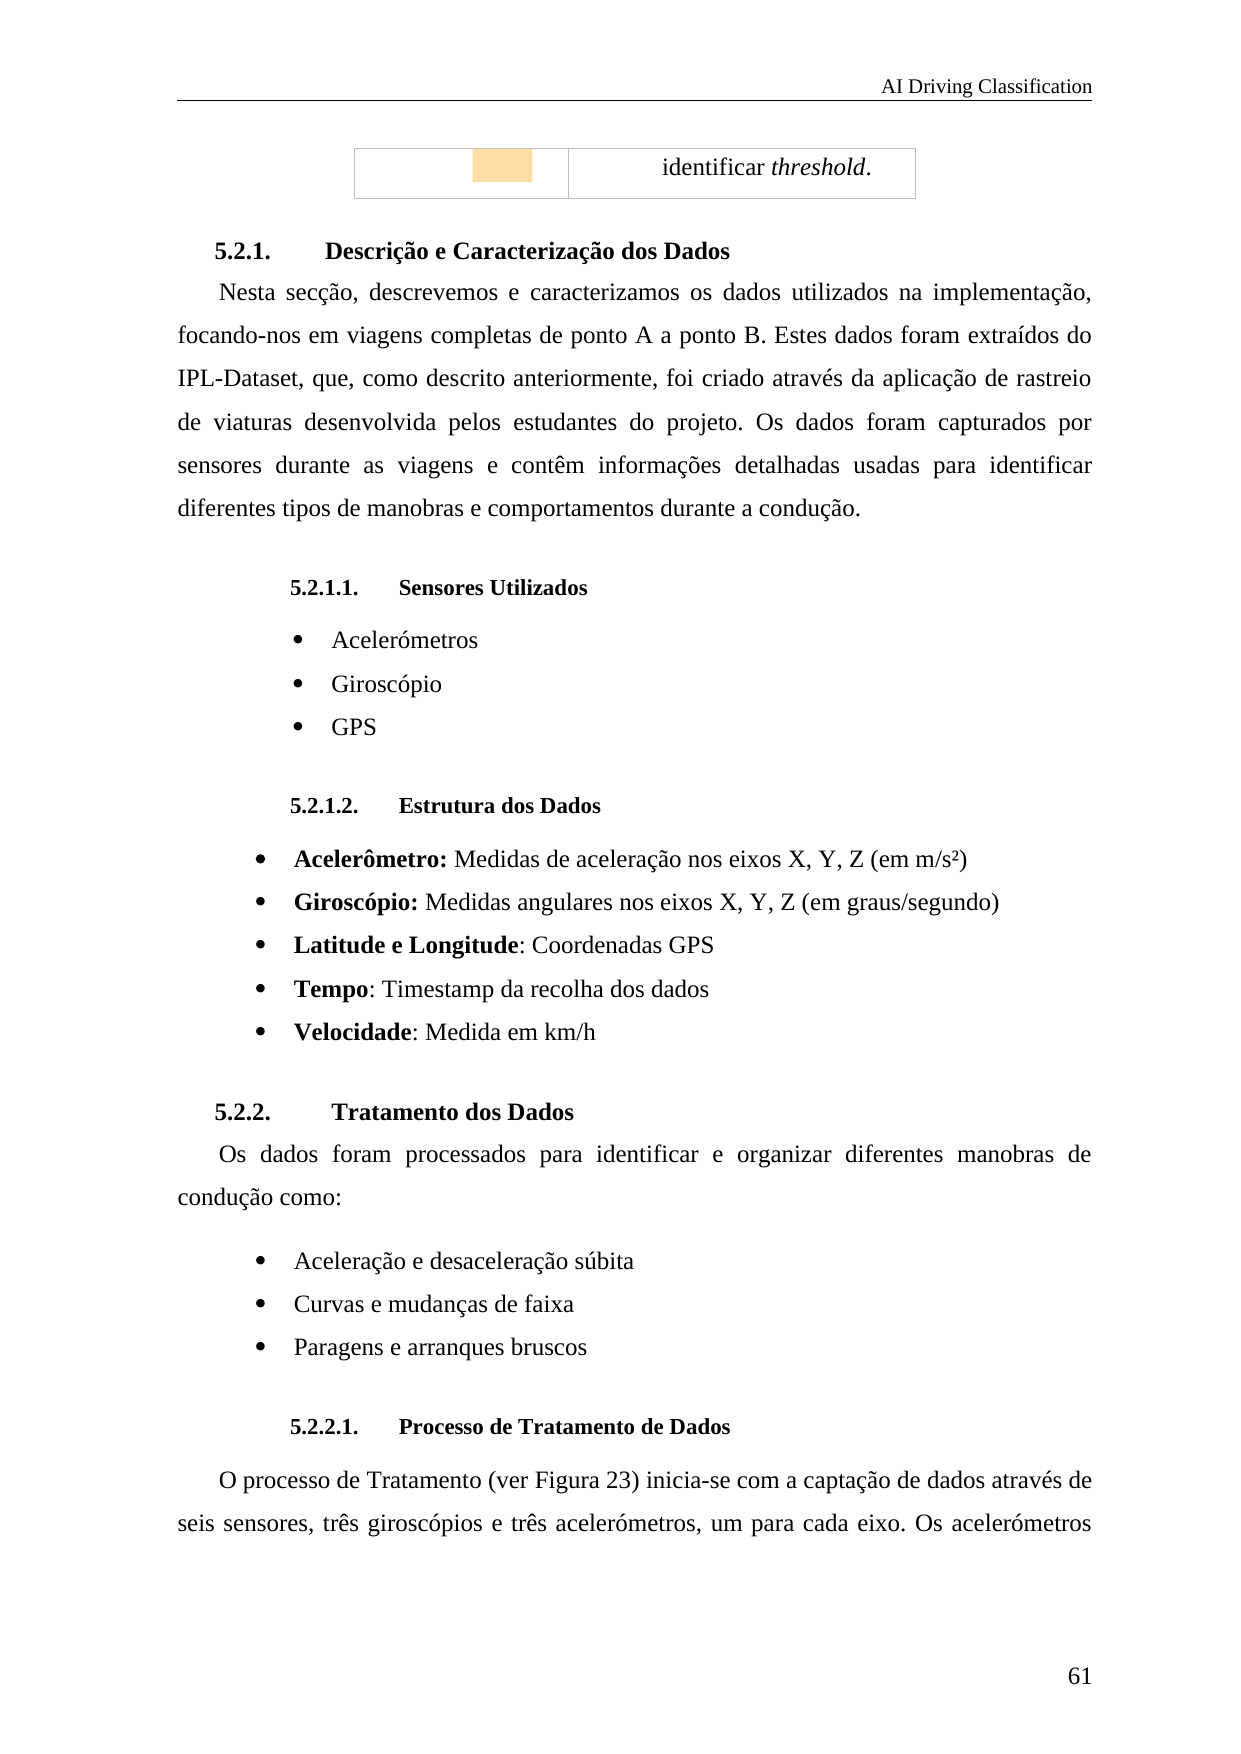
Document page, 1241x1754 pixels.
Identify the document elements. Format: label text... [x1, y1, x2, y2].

list GPS [293, 712, 1092, 741]
subtitle Processo de Tratamento de Dados [290, 1413, 1092, 1439]
list Latitude e Longitude: Coordenadas GPS [256, 931, 1092, 959]
text Nesta secção, descrevemos e caracterizamos os dados utilizados na implementação, focando-nos em viagens completas de ponto A a ponto B. Estes dados foram extraídos do IPL-Dataset, que, como descrito anteriormente, foi criado através da aplicação de rastreio de viaturas desenvolvida pelos estudantes do projeto. Os dados foram capturados por sensores durante as viagens e contêm informações detalhadas usadas para identificar diferentes tipos de manobras e comportamentos durante a condução. [177, 277, 1092, 522]
list Acelerómetros [293, 626, 1092, 654]
list Paragens e arranques bruscos [256, 1332, 1092, 1361]
subtitle Descrição e Caracterização dos Dados [214, 236, 1092, 265]
text Os dados foram processados para identificar e organizar diferentes manobras de condução como: [177, 1139, 1092, 1211]
list Acelerômetro: Medidas de aceleração nos eixos X, Y, Z (em m/s²) [256, 844, 1092, 873]
list Velocidade: Medida em km/h [256, 1017, 1092, 1046]
list Tempo: Timestamp da recolha dos dados [256, 974, 1092, 1002]
list Giroscópio [293, 669, 1092, 697]
list Giroscópio: Medidas angulares nos eixos X, Y, Z (em graus/segundo) [256, 887, 1092, 916]
list Aceleração e desaceleração súbita [256, 1246, 1092, 1274]
table_cell Laranja [355, 149, 568, 197]
subtitle Tratamento dos Dados [214, 1097, 1092, 1126]
subtitle Sensores Utilizados [290, 573, 1092, 600]
list Curvas e mudanças de faixa [256, 1289, 1092, 1318]
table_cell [569, 149, 915, 197]
subtitle Estrutura dos Dados [290, 792, 1092, 819]
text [177, 1465, 1092, 1537]
